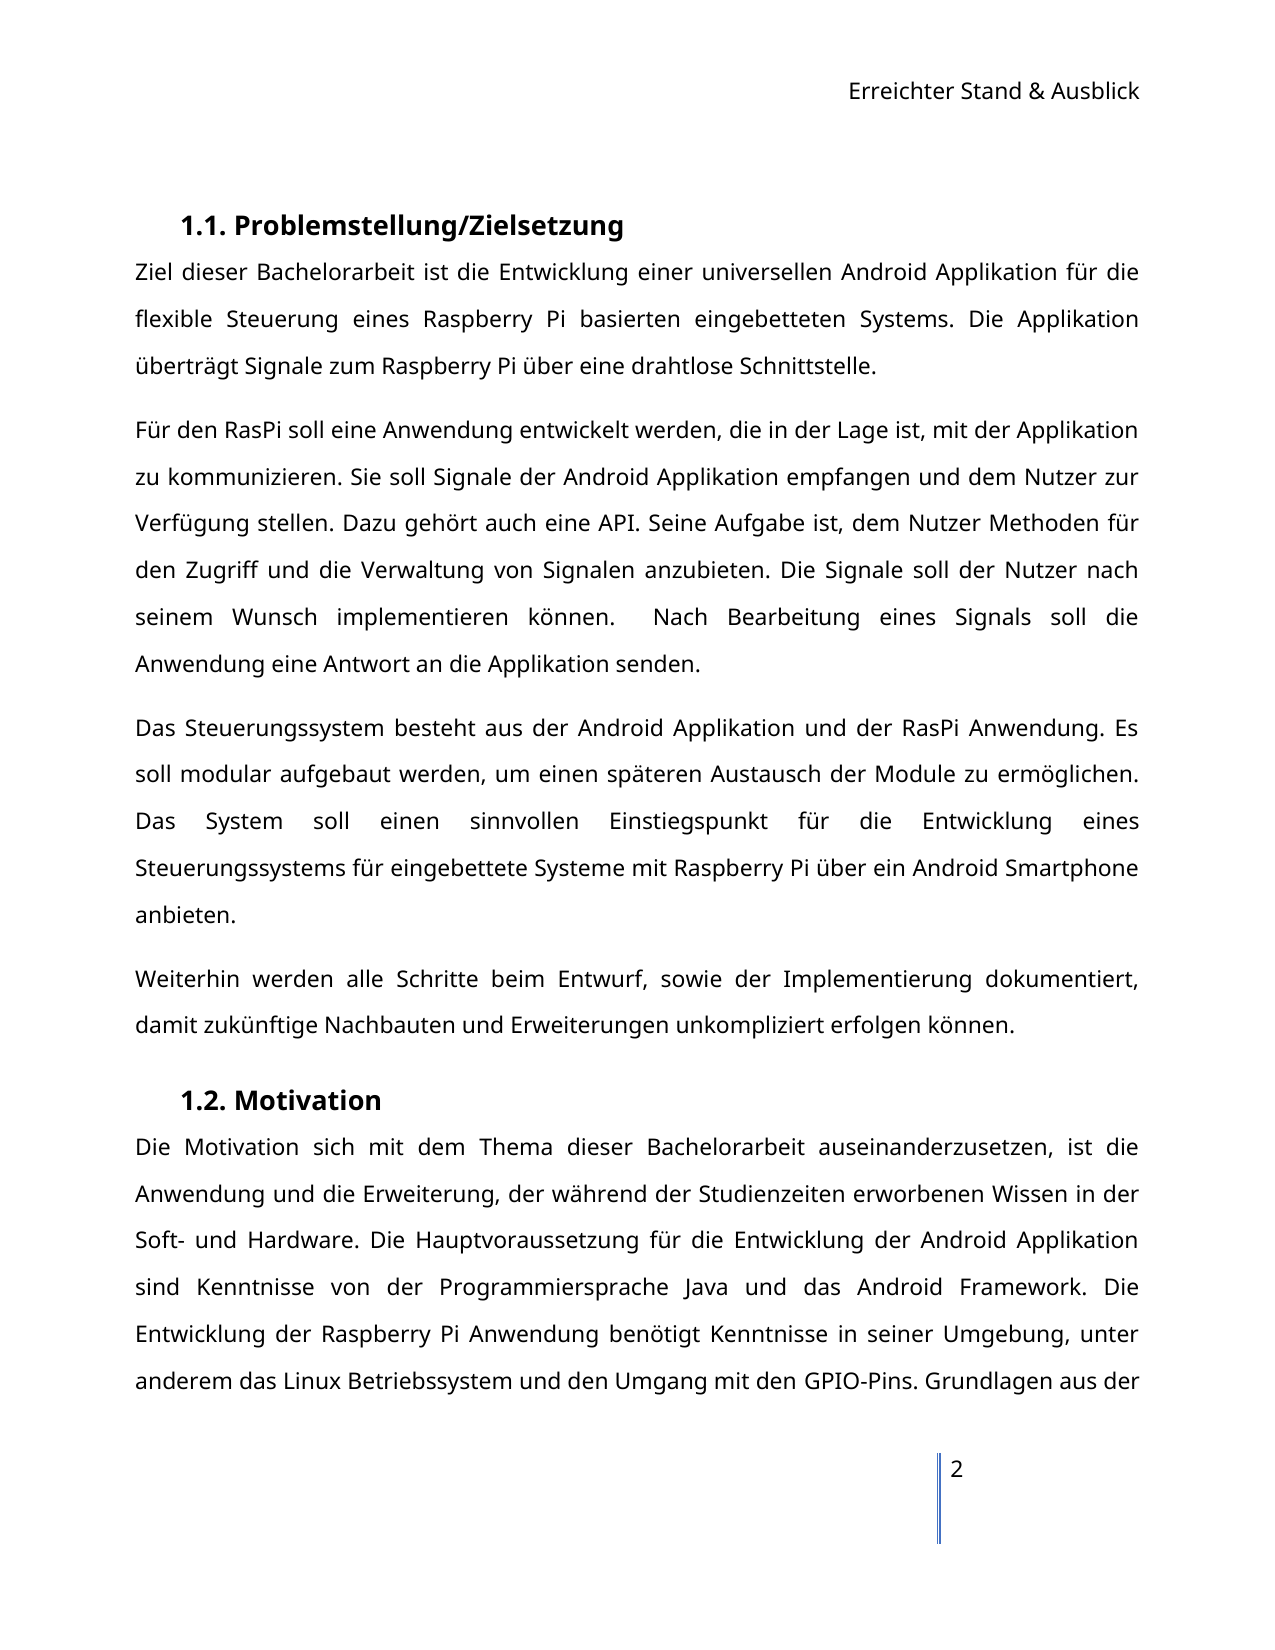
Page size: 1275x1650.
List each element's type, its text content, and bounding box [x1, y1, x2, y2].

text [135, 1131, 1140, 1396]
subtitle Motivation [180, 1081, 1140, 1118]
text Das Steuerungssystem besteht aus der Android Applikation und der RasPi Anwendung. Es soll modular aufgebaut werden, um einen späteren Austausch der Module zu ermöglichen. Das System soll einen sinnvollen Einstiegspunkt für die Entwicklung eines Steuerungssystems für eingebettete Systeme mit Raspberry Pi über ein Android Smartphone anbieten. [135, 711, 1140, 930]
text Ziel dieser Bachelorarbeit ist die Entwicklung einer universellen Android Applikation für die flexible Steuerung eines Raspberry Pi basierten eingebetteten Systems. Die Applikation überträgt Signale zum Raspberry Pi über eine drahtlose Schnittstelle. [135, 256, 1140, 381]
text Für den RasPi soll eine Anwendung entwickelt werden, die in der Lage ist, mit der Applikation zu kommunizieren. Sie soll Signale der Android Applikation empfangen und dem Nutzer zur Verfügung stellen. Dazu gehört auch eine API. Seine Aufgabe ist, dem Nutzer Methoden für den Zugriff und die Verwaltung von Signalen anzubieten. Die Signale soll der Nutzer nach seinem Wunsch implementieren können. Nach Bearbeitung eines Signals soll die Anwendung eine Antwort an die Applikation senden. [135, 413, 1140, 679]
text Weiterhin werden alle Schritte beim Entwurf, sowie der Implementierung dokumentiert, damit zukünftige Nachbauten und Erweiterungen unkompliziert erfolgen können. [135, 962, 1140, 1041]
subtitle Problemstellung/Zielsetzung [180, 207, 1140, 244]
